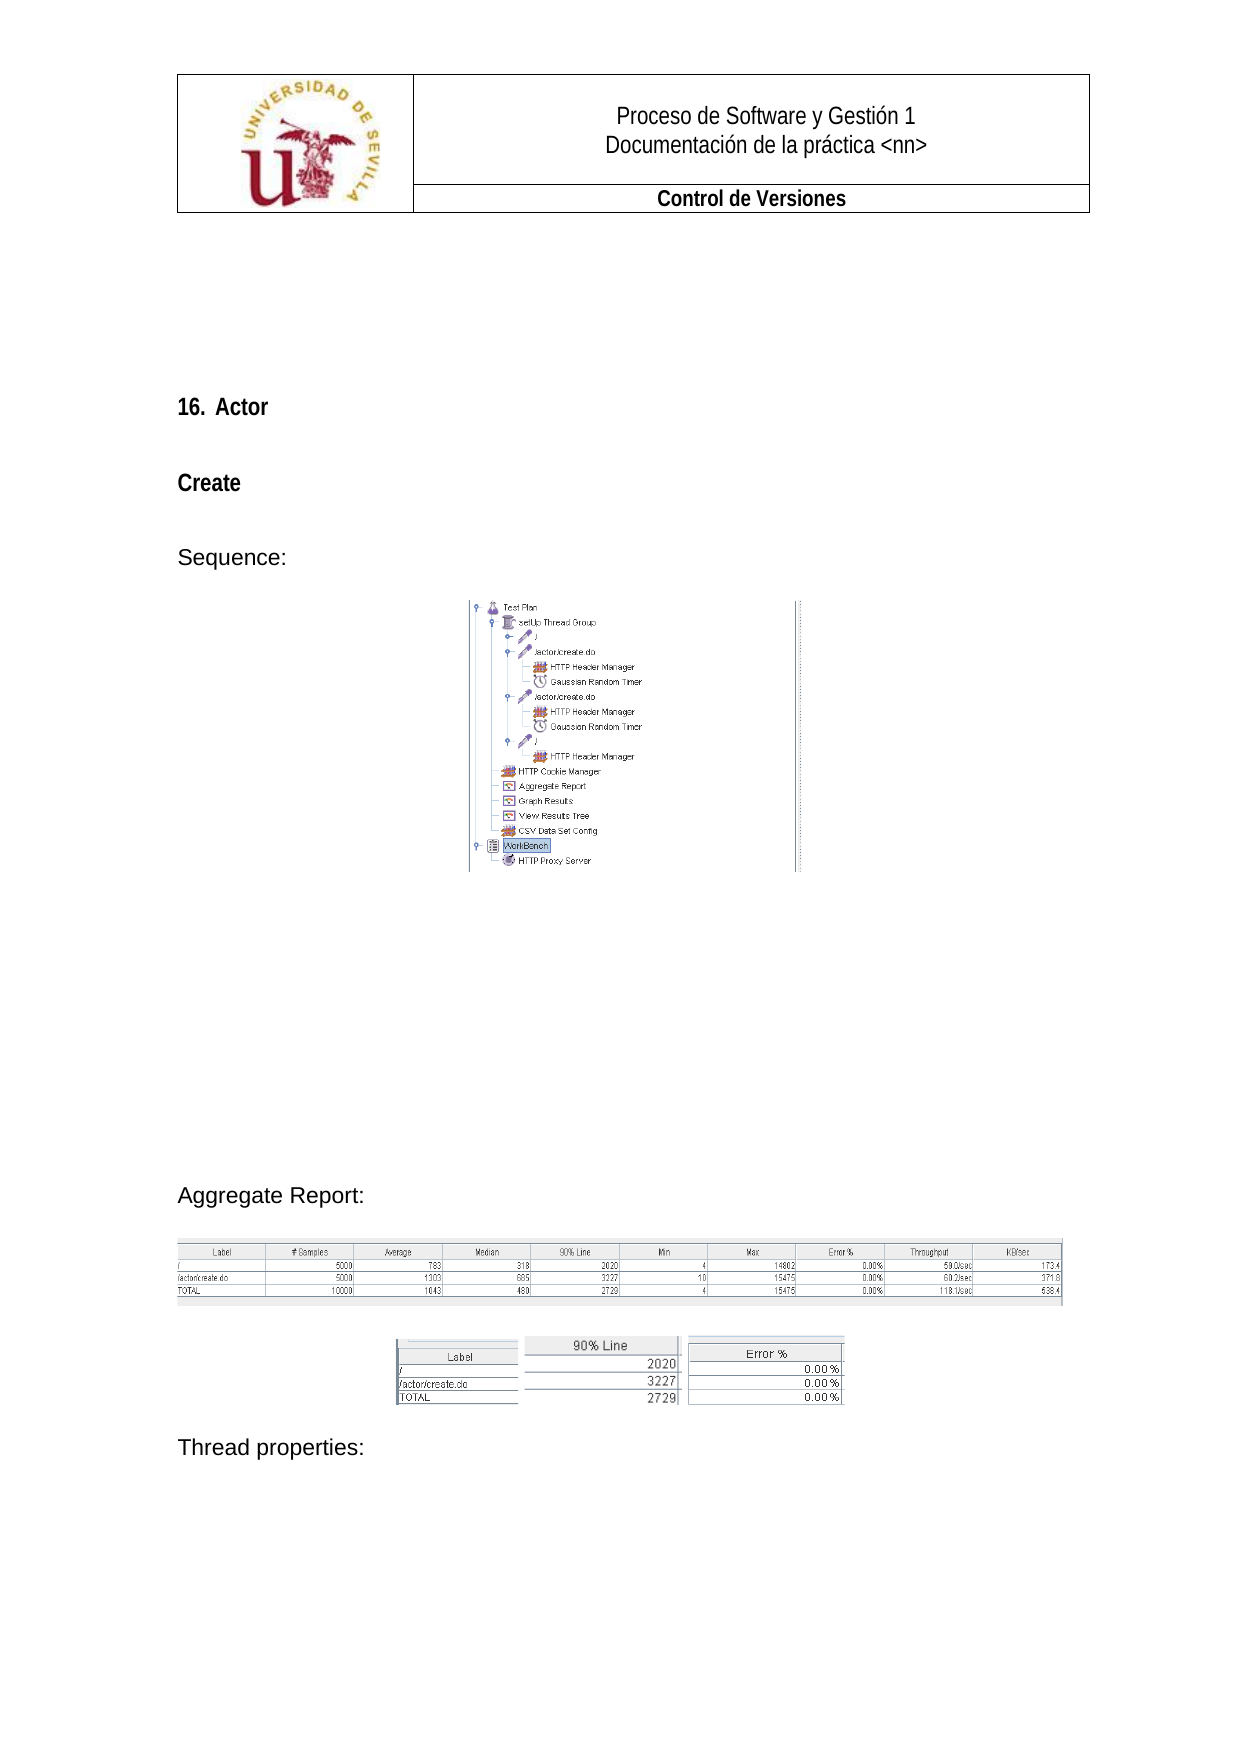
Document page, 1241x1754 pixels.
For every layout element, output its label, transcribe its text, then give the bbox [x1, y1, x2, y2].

text Sequence: [177, 544, 1063, 571]
picture [177, 1238, 1063, 1306]
subtitle Actor [177, 392, 1063, 420]
text Thread properties: [177, 1434, 1063, 1460]
picture [524, 1336, 682, 1405]
subtitle Create [177, 468, 1063, 497]
picture [468, 600, 802, 872]
picture [240, 79, 381, 208]
picture [688, 1335, 845, 1405]
picture [395, 1339, 519, 1405]
text Aggregate Report: [177, 1182, 1063, 1208]
